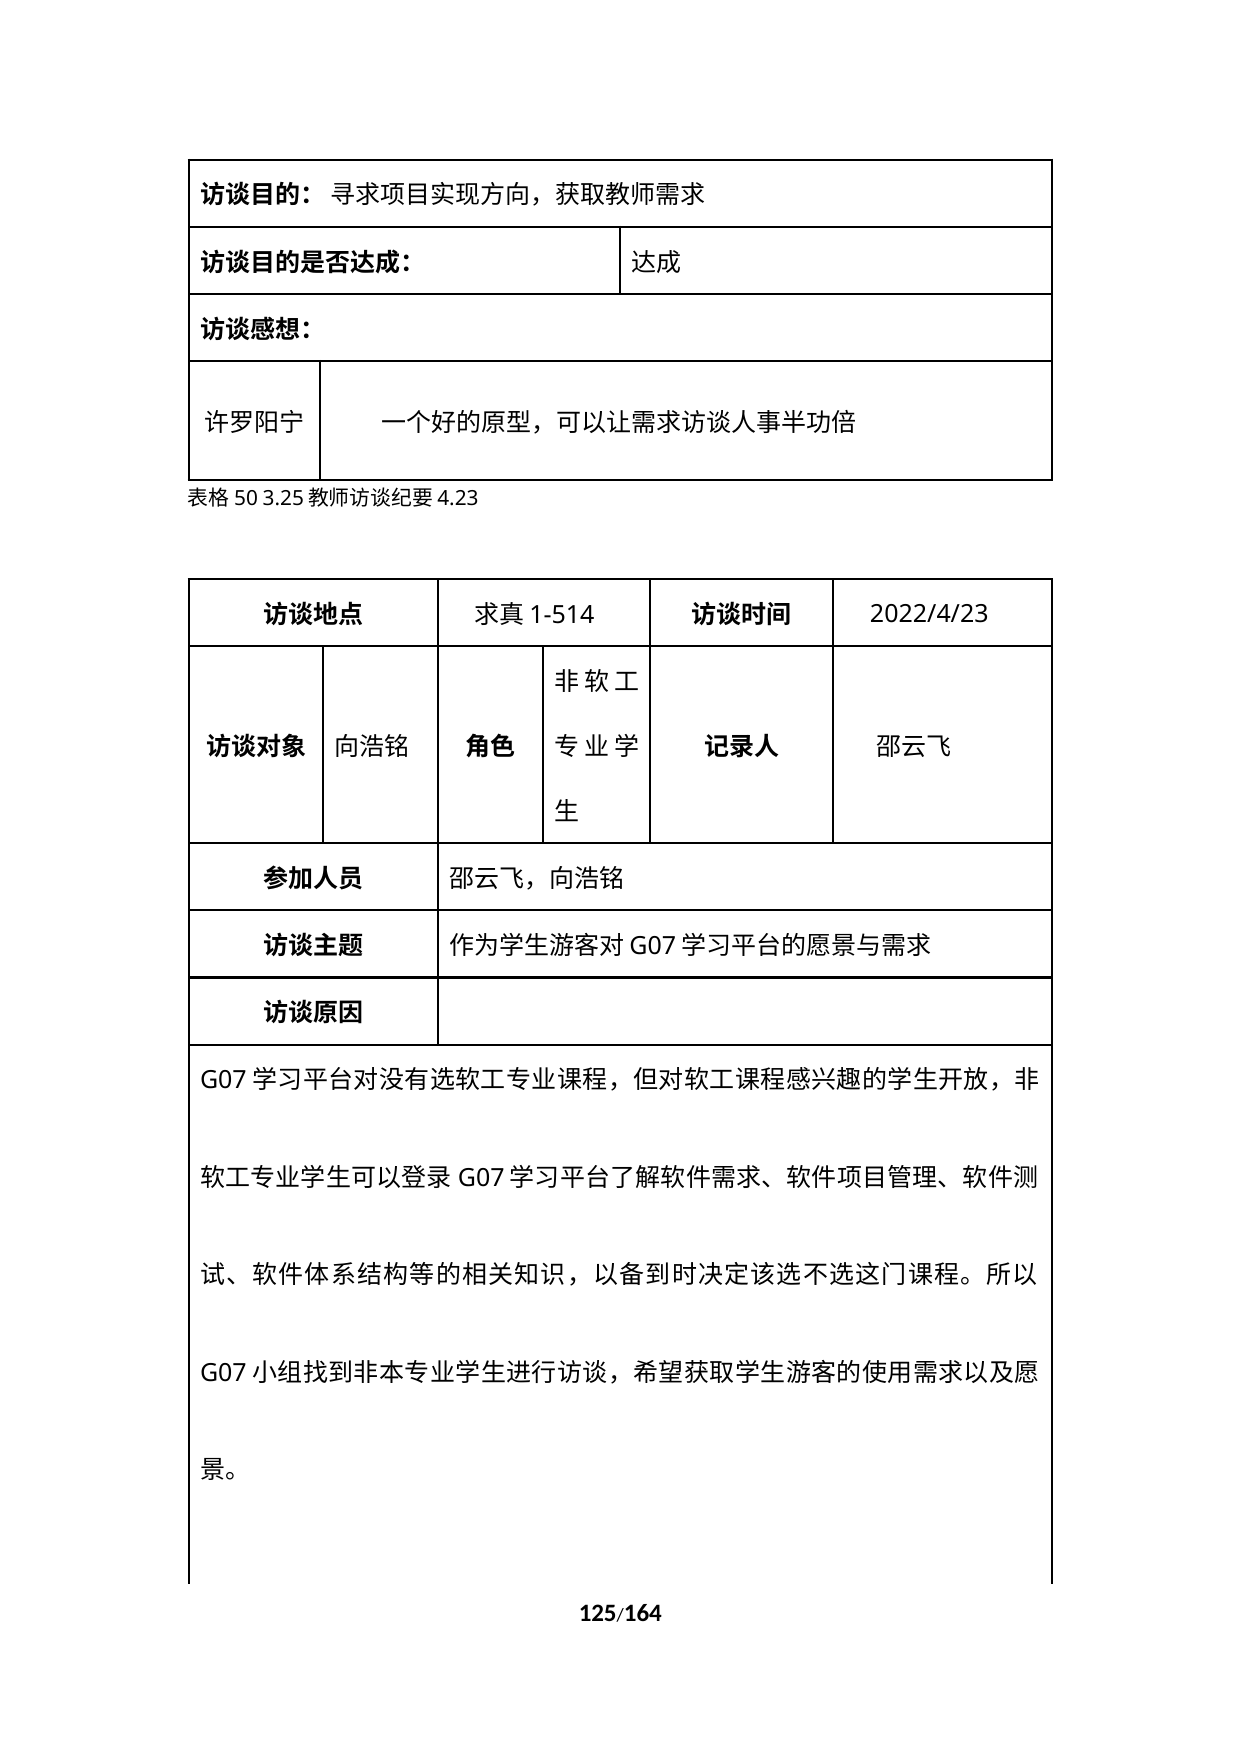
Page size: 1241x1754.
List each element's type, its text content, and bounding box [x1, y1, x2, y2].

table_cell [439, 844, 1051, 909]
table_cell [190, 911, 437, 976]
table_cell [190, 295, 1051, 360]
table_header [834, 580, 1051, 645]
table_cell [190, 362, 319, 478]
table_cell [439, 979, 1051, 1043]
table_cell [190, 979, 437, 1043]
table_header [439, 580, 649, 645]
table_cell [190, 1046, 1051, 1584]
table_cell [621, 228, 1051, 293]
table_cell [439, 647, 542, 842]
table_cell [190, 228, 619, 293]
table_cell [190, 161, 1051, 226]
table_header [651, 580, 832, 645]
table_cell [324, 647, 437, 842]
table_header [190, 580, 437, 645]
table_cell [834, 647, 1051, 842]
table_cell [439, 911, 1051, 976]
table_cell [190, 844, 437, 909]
text 表格 50 3.25教师访谈纪要4.23 [187, 481, 1053, 513]
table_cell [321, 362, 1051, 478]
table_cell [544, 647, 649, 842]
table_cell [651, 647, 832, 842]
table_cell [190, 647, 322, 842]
